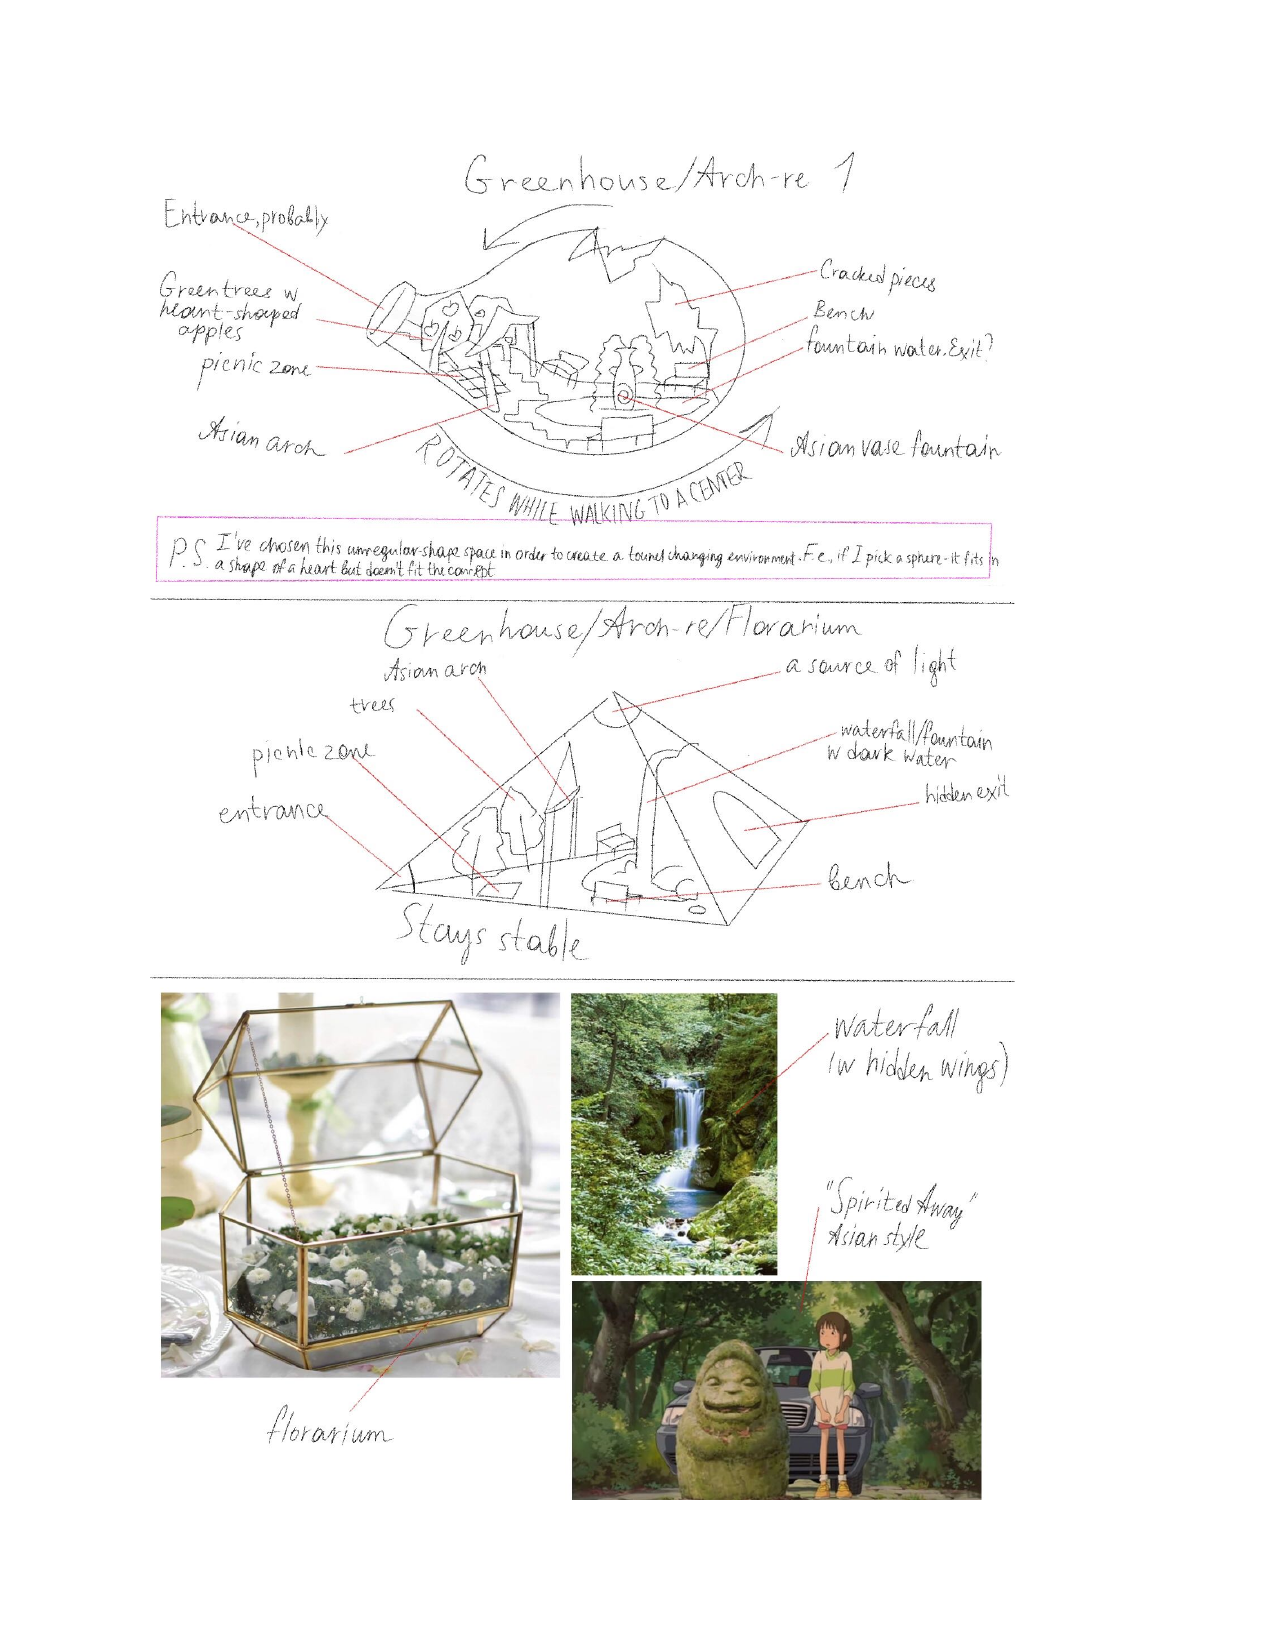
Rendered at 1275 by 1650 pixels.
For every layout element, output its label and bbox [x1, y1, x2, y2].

picture [150, 150, 1015, 1500]
